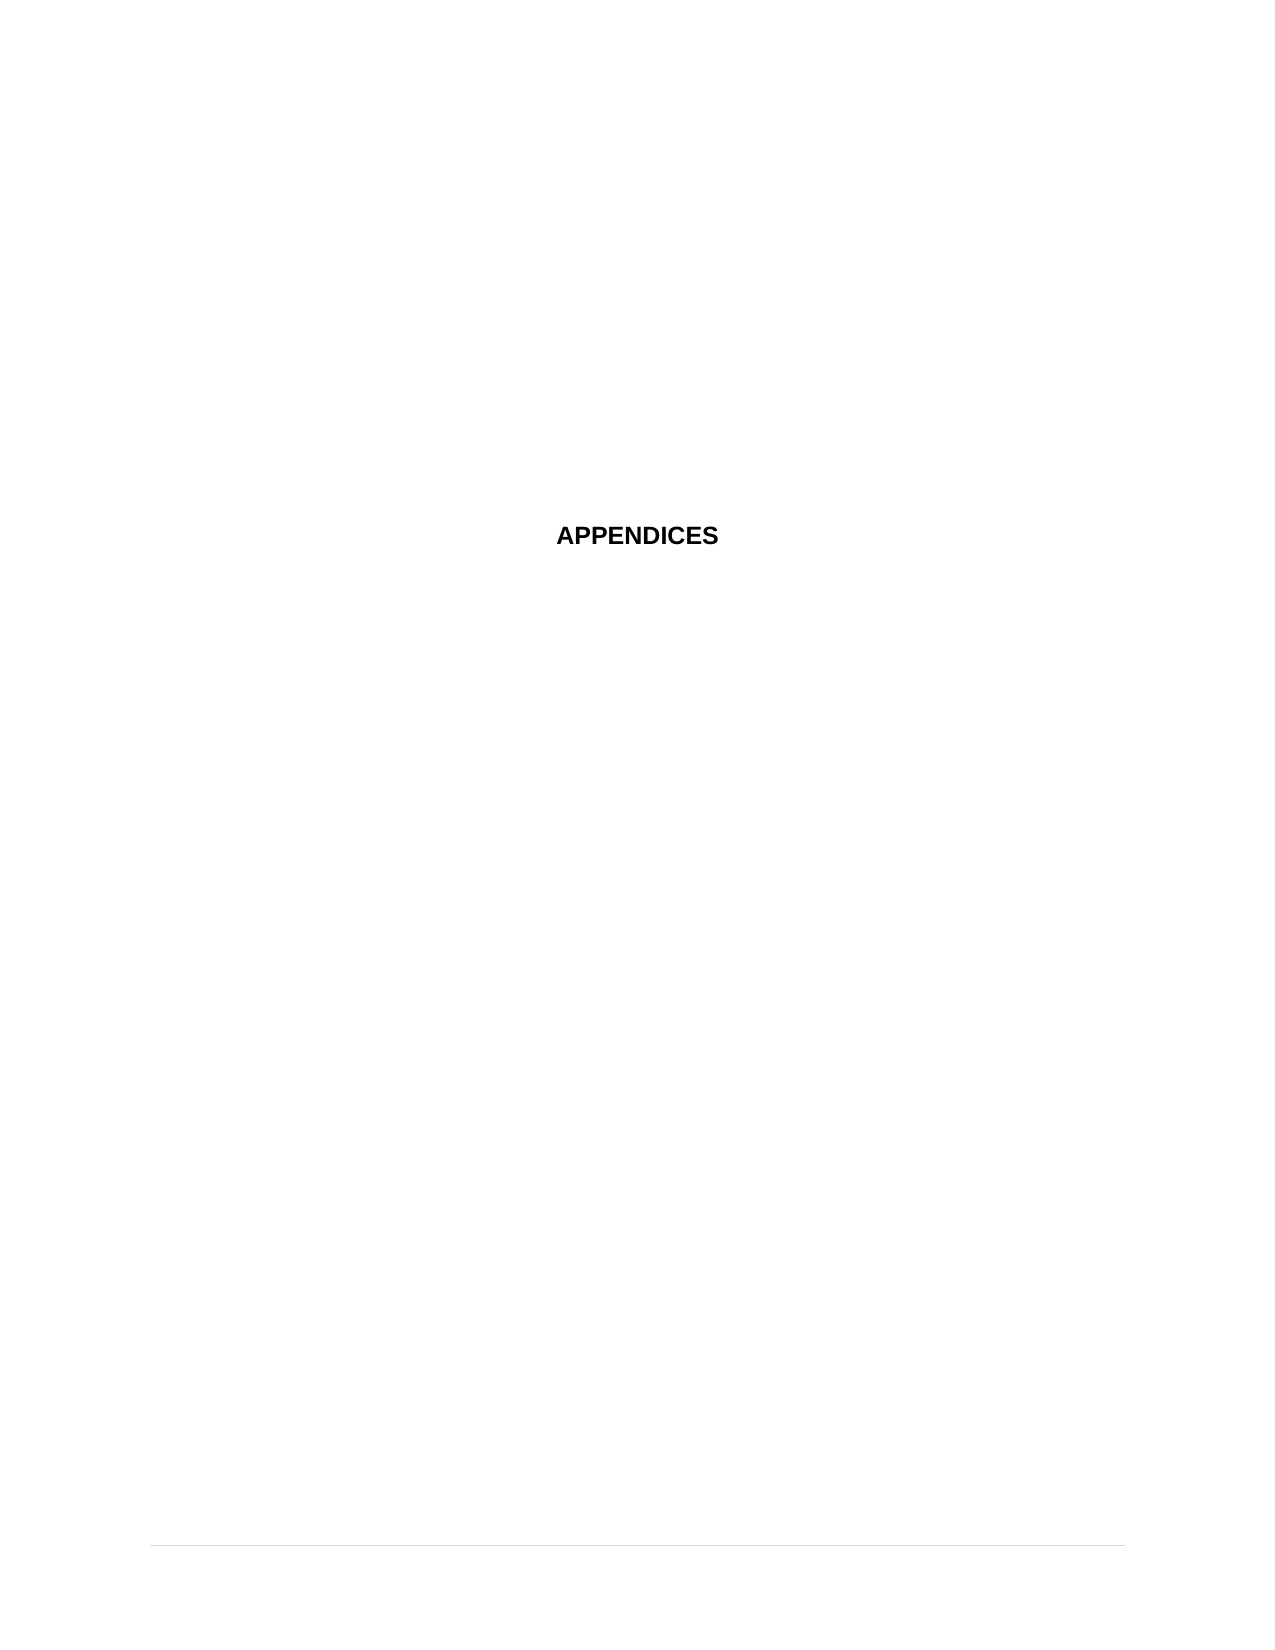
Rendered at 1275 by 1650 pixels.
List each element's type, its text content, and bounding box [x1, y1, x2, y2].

text APPENDICES [150, 521, 1125, 549]
